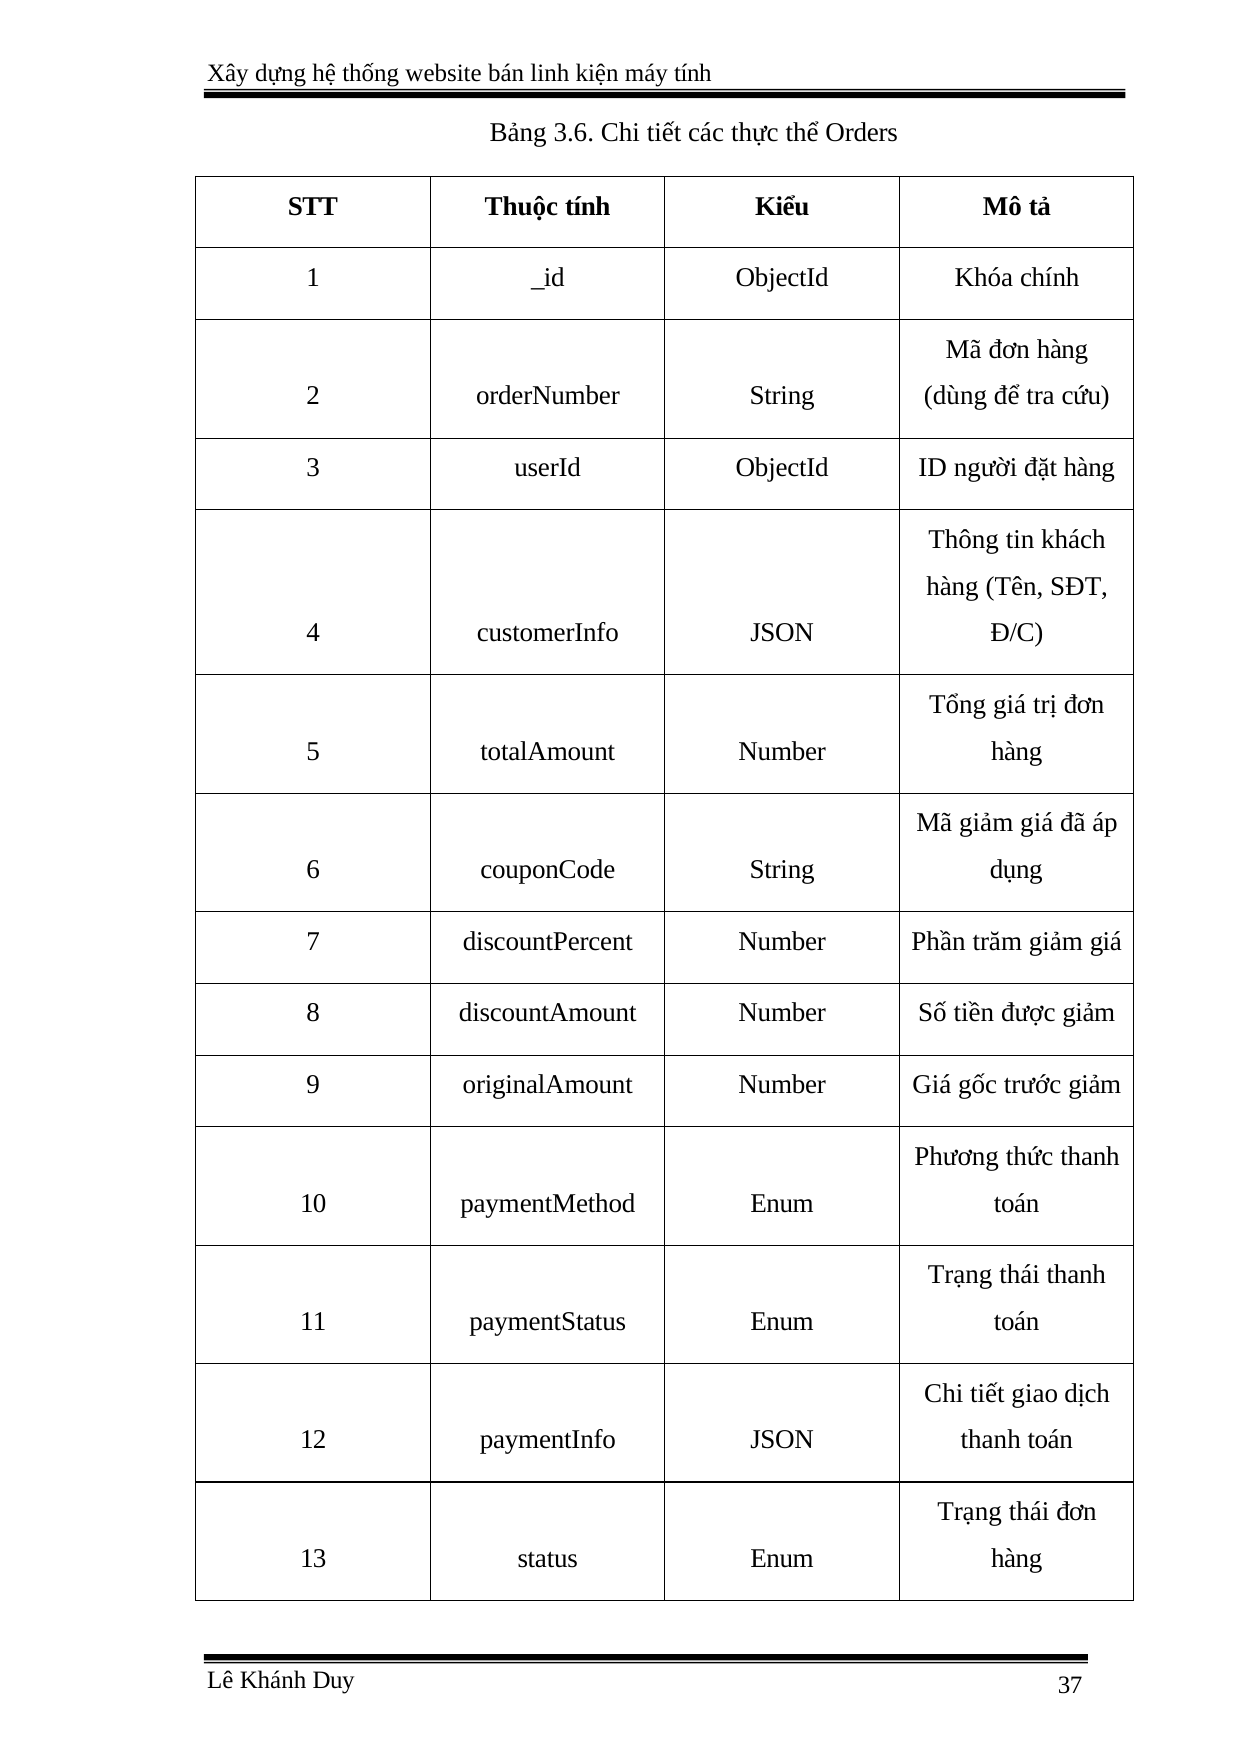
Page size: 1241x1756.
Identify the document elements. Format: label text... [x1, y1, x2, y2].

table_cell customerInfo [431, 510, 664, 674]
table_cell totalAmount [431, 675, 664, 793]
table_cell Mã đơn hàng (dùng để tra cứu) [900, 320, 1133, 437]
table_cell 11 [196, 1246, 430, 1363]
table_cell discountPercent [431, 912, 664, 983]
table_cell status [431, 1483, 664, 1600]
table_header Mô tả [900, 177, 1133, 247]
table_cell 8 [196, 984, 430, 1054]
table_cell Phương thức thanh toán [900, 1127, 1133, 1244]
table_cell Number [665, 984, 899, 1054]
table_cell ObjectId [665, 439, 899, 509]
table_cell Enum [665, 1246, 899, 1363]
table_cell 7 [196, 912, 430, 983]
table_cell Trạng thái thanh toán [900, 1246, 1133, 1363]
table_cell 5 [196, 675, 430, 793]
table_cell paymentInfo [431, 1364, 664, 1481]
table_cell Khóa chính [900, 248, 1133, 319]
table_cell Giá gốc trước giảm [900, 1056, 1133, 1126]
table_cell 1 [196, 248, 430, 319]
table_cell Phần trăm giảm giá [900, 912, 1133, 983]
text Bảng 3.6. Chi tiết các thực thể Orders [489, 116, 1137, 148]
table_cell Number [665, 675, 899, 793]
table_cell Thông tin khách hàng (Tên, SĐT, Đ/C) [900, 510, 1133, 674]
table_header Thuộc tính [431, 177, 664, 247]
table_cell 10 [196, 1127, 430, 1244]
table_cell Số tiền được giảm [900, 984, 1133, 1054]
table_cell discountAmount [431, 984, 664, 1054]
table_cell Enum [665, 1483, 899, 1600]
table_cell couponCode [431, 794, 664, 911]
table_header Kiểu [665, 177, 899, 247]
table_cell 9 [196, 1056, 430, 1126]
table_cell userId [431, 439, 664, 509]
table_cell orderNumber [431, 320, 664, 437]
table_cell Tổng giá trị đơn hàng [900, 675, 1133, 793]
table_cell Trạng thái đơn hàng [900, 1483, 1133, 1600]
table_cell Mã giảm giá đã áp dụng [900, 794, 1133, 911]
table_cell ObjectId [665, 248, 899, 319]
table_cell 2 [196, 320, 430, 437]
table_cell 12 [196, 1364, 430, 1481]
table_cell 4 [196, 510, 430, 674]
table_cell Enum [665, 1127, 899, 1244]
table_cell originalAmount [431, 1056, 664, 1126]
table_cell String [665, 320, 899, 437]
table_cell paymentStatus [431, 1246, 664, 1363]
table_cell Number [665, 912, 899, 983]
table_cell ID người đặt hàng [900, 439, 1133, 509]
table_cell 3 [196, 439, 430, 509]
table_cell String [665, 794, 899, 911]
table_cell 6 [196, 794, 430, 911]
table_cell JSON [665, 510, 899, 674]
table_cell JSON [665, 1364, 899, 1481]
table_cell _id [431, 248, 664, 319]
table_cell Chi tiết giao dịch thanh toán [900, 1364, 1133, 1481]
table_header STT [196, 177, 430, 247]
table_cell paymentMethod [431, 1127, 664, 1244]
table_cell Number [665, 1056, 899, 1126]
table_cell 13 [196, 1483, 430, 1600]
